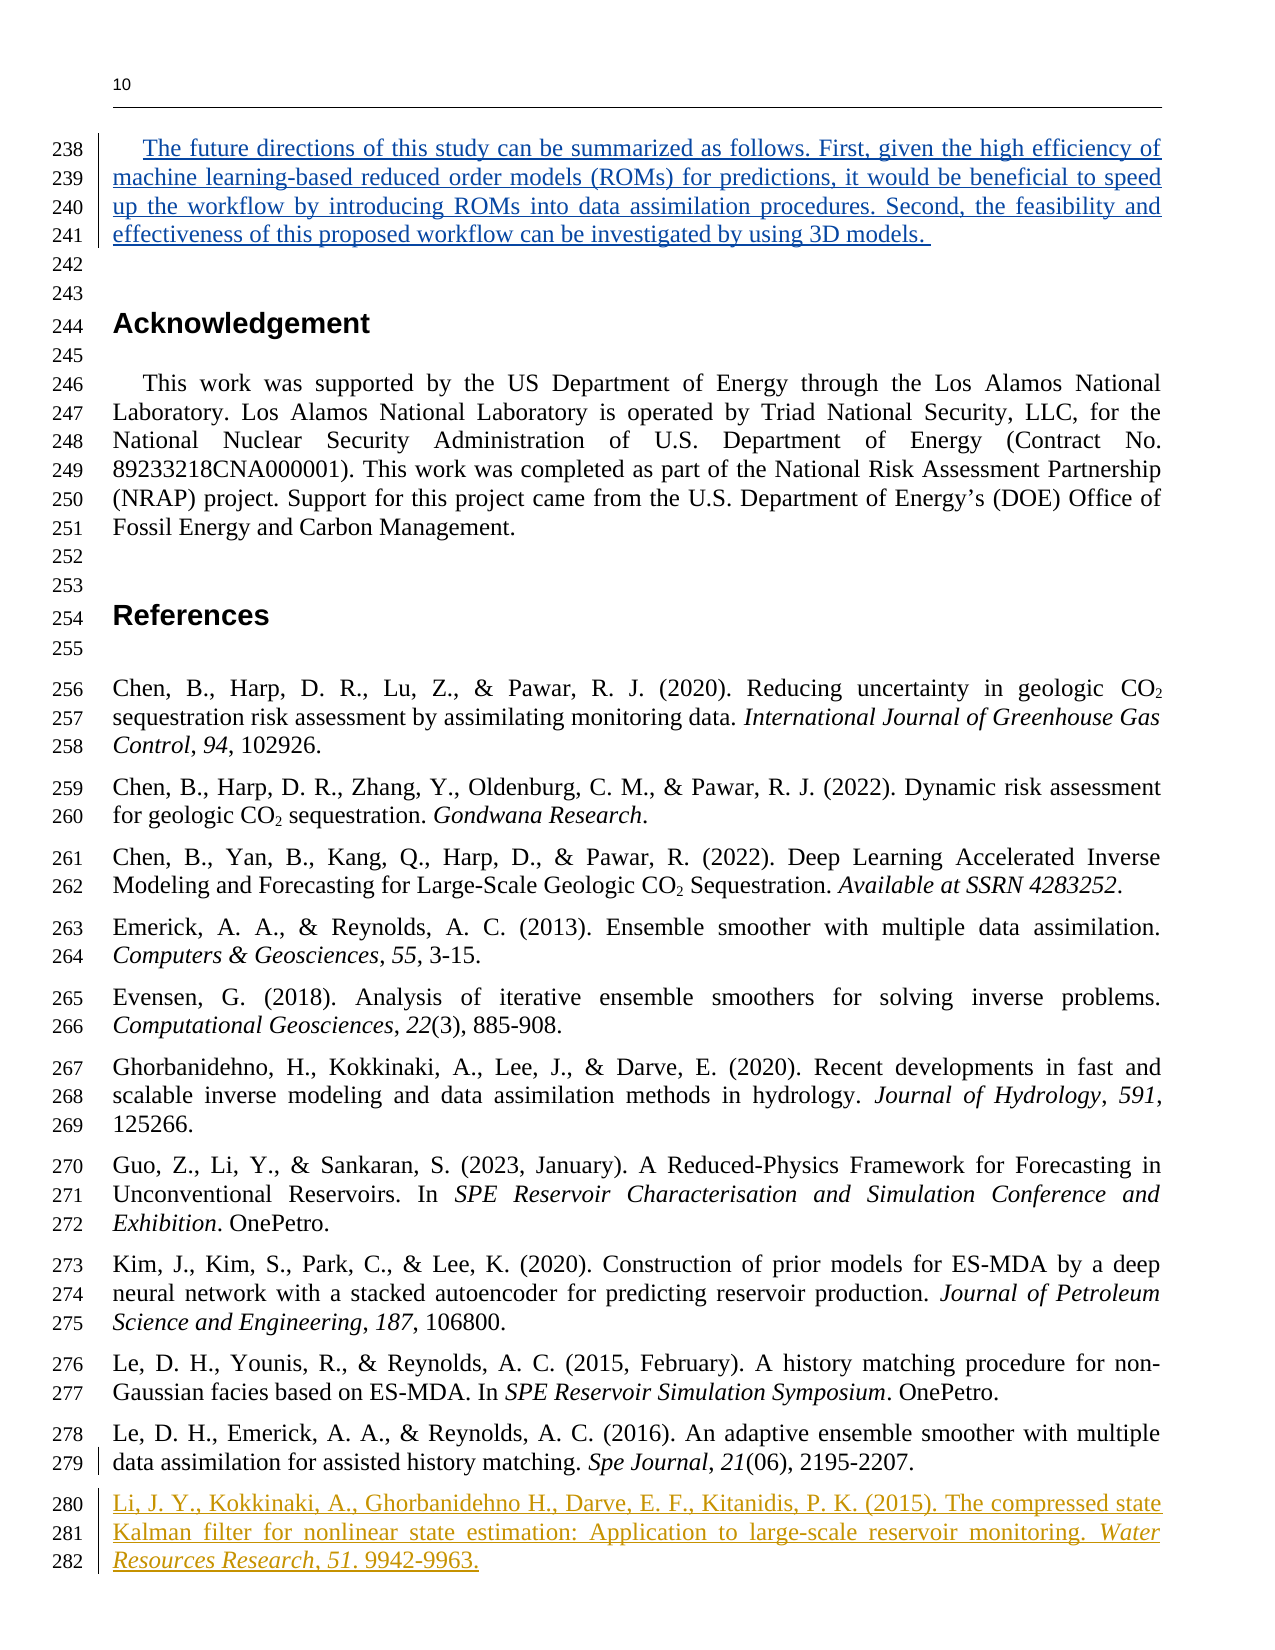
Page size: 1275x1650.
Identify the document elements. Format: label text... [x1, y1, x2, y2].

text Emerick, A. A., & Reynolds, A. C. (2013). Ensemble smoother with multiple data assimilation. Computers & Geosciences, 55, 3-15. [112, 912, 1162, 969]
text Le, D. H., Emerick, A. A., & Reynolds, A. C. (2016). An adaptive ensemble smoother with multiple data assimilation for assisted history matching. Spe Journal, 21(06), 2195-2207. [112, 1418, 1162, 1475]
text Kim, J., Kim, S., Park, C., & Lee, K. (2020). Construction of prior models for ES-MDA by a deep neural network with a stacked autoencoder for predicting reservoir production. Journal of Petroleum Science and Engineering, 187, 106800. [112, 1249, 1162, 1335]
text References [112, 598, 1162, 632]
text Le, D. H., Younis, R., & Reynolds, A. C. (2015, February). A history matching procedure for non-Gaussian facies based on ES-MDA. In SPE Reservoir Simulation Symposium. OnePetro. [112, 1348, 1162, 1405]
text Evensen, G. (2018). Analysis of iterative ensemble smoothers for solving inverse problems. Computational Geosciences, 22(3), 885-908. [112, 982, 1162, 1039]
text Ghorbanidehno, H., Kokkinaki, A., Lee, J., & Darve, E. (2020). Recent developments in fast and scalable inverse modeling and data assimilation methods in hydrology. Journal of Hydrology, 591, 125266. [112, 1052, 1162, 1138]
text Chen, B., Harp, D. R., Zhang, Y., Oldenburg, C. M., & Pawar, R. J. (2022). Dynamic risk assessment for geologic CO2 sequestration. Gondwana Research. [112, 772, 1162, 829]
text This work was supported by the US Department of Energy through the Los Alamos National Laboratory. Los Alamos National Laboratory is operated by Triad National Security, LLC, for the National Nuclear Security Administration of U.S. Department of Energy (Contract No. 89233218CNA000001). This work was completed as part of the National Risk Assessment Partnership (NRAP) project. Support for this project came from the U.S. Department of Energy’s (DOE) Office of Fossil Energy and Carbon Management. [112, 368, 1162, 541]
text Chen, B., Yan, B., Kang, Q., Harp, D., & Pawar, R. (2022). Deep Learning Accelerated Inverse Modeling and Forecasting for Large-Scale Geologic CO2 Sequestration. Available at SSRN 4283252. [112, 842, 1162, 899]
text Chen, B., Harp, D. R., Lu, Z., & Pawar, R. J. (2020). Reducing uncertainty in geologic CO2 sequestration risk assessment by assimilating monitoring data. International Journal of Greenhouse Gas Control, 94, 102926. [112, 673, 1162, 759]
text Acknowledgement [112, 306, 1162, 339]
text Guo, Z., Li, Y., & Sankaran, S. (2023, January). A Reduced-Physics Framework for Forecasting in Unconventional Reservoirs. In SPE Reservoir Characterisation and Simulation Conference and Exhibition. OnePetro. [112, 1150, 1162, 1237]
